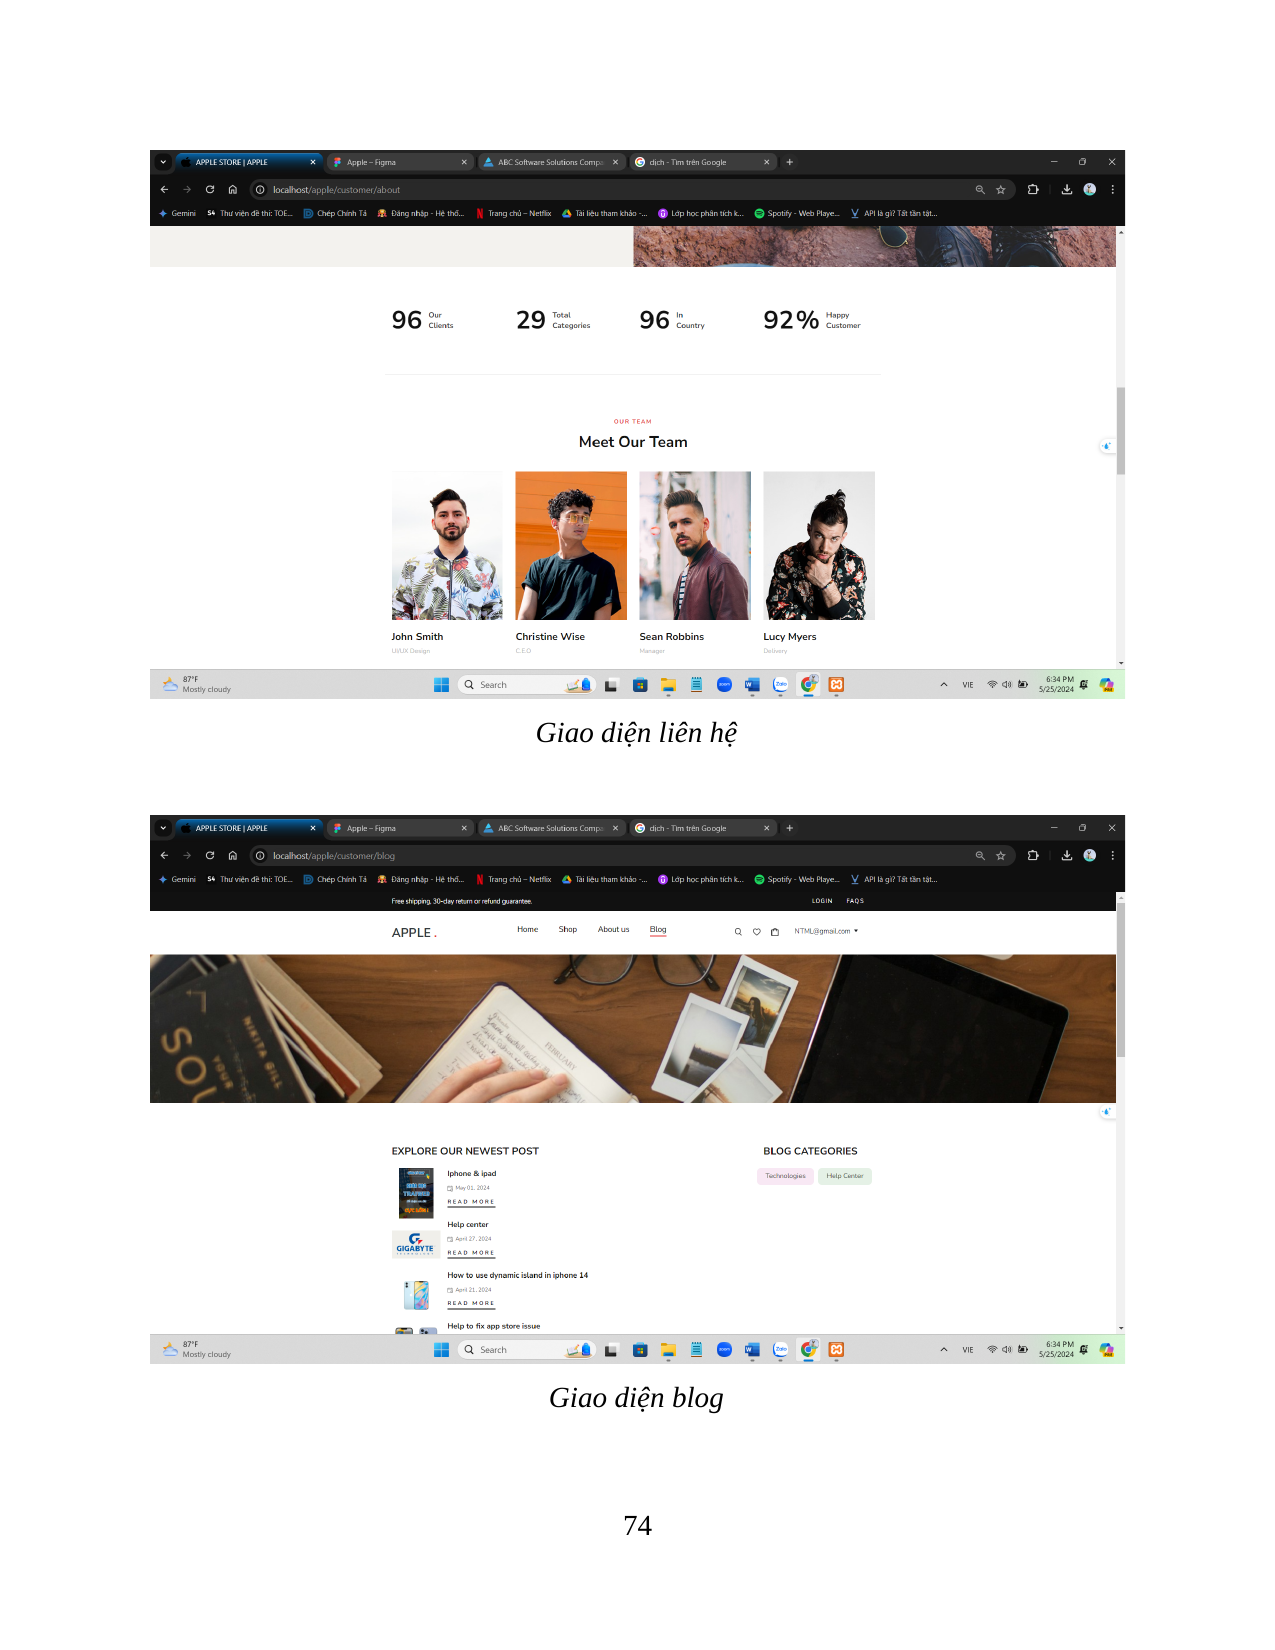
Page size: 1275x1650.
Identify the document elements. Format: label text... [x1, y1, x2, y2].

picture [150, 815, 1125, 1364]
text Giao diện blog [150, 1381, 1125, 1414]
text Giao diện liên hệ [150, 715, 1125, 748]
picture [150, 150, 1125, 699]
